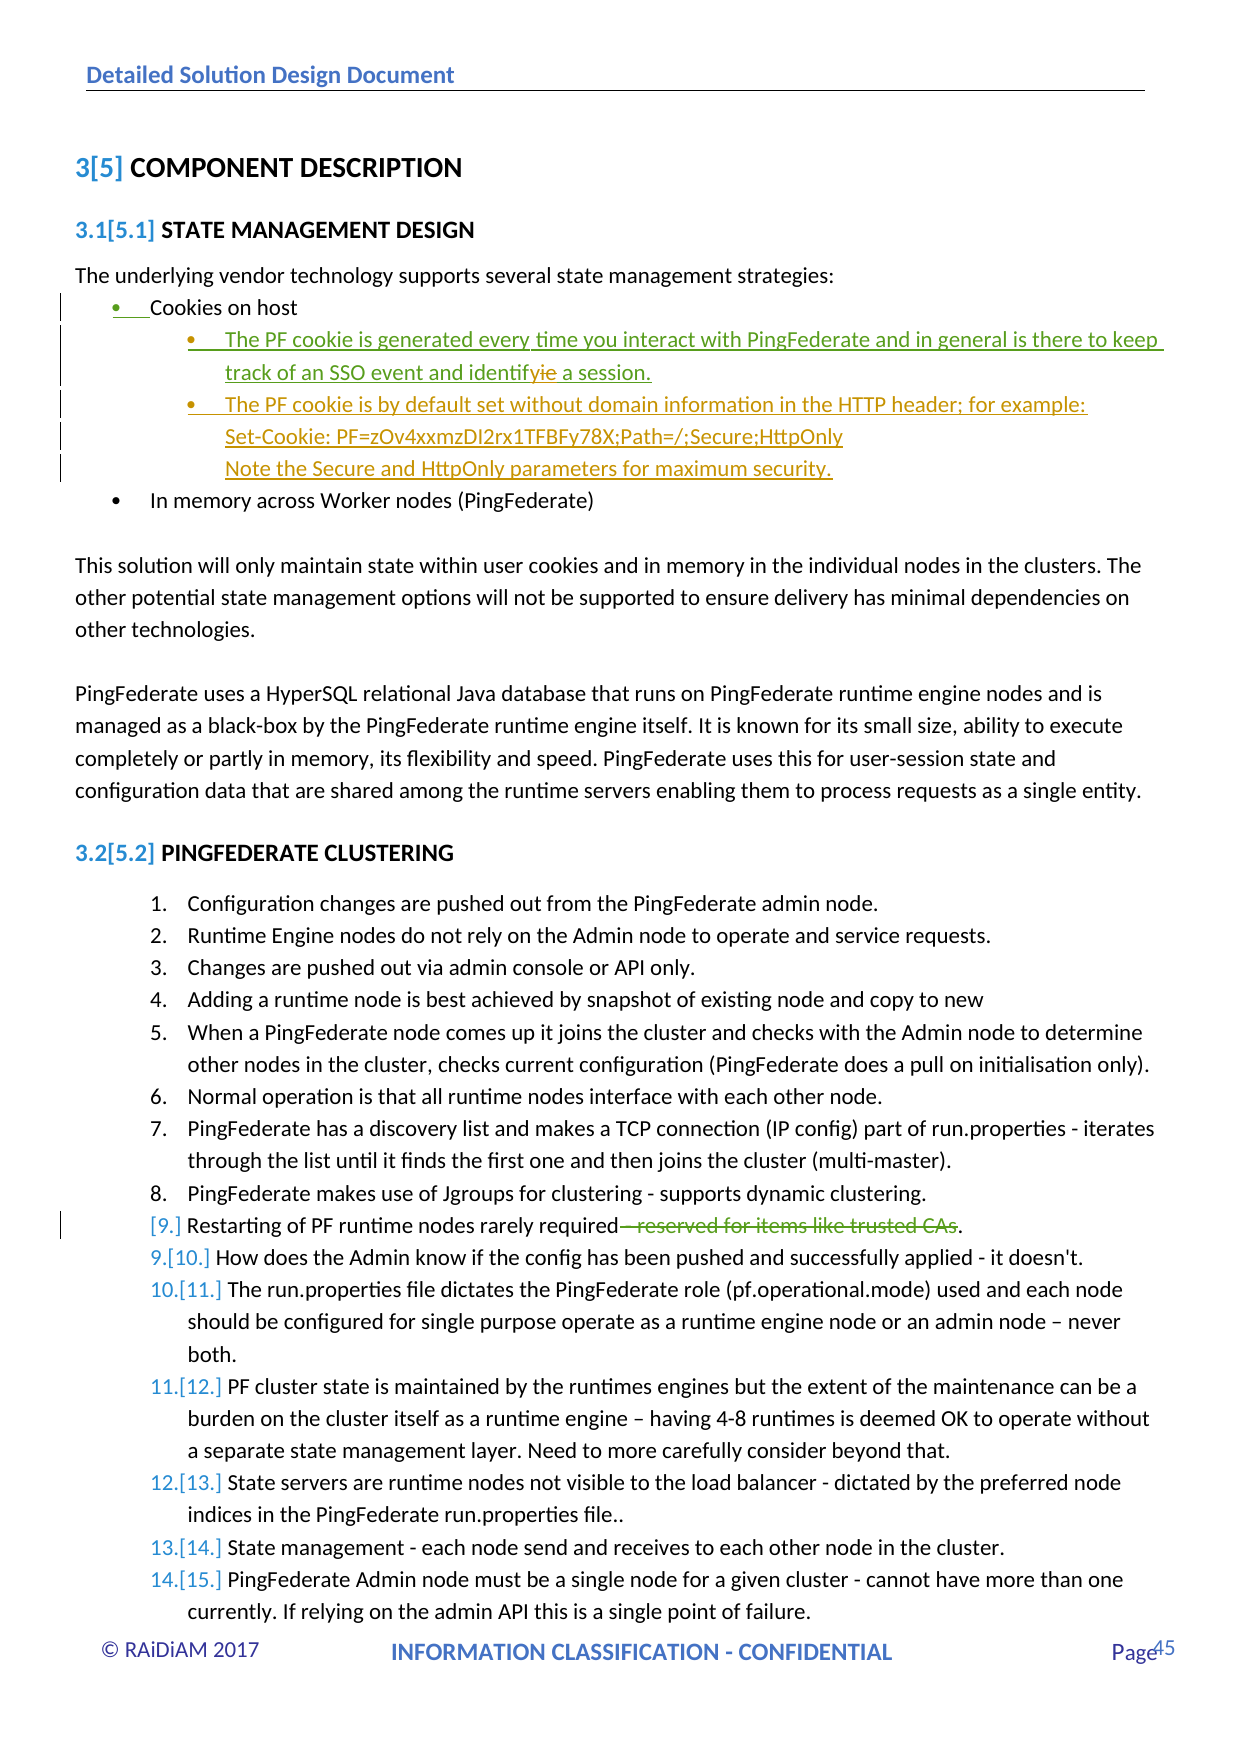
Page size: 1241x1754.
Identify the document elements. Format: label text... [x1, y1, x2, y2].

list How does the Admin know if the config has been pushed and successfully applied - it doesn't. [150, 1243, 1165, 1271]
subtitle State management design [75, 214, 1165, 244]
list Adding a runtime node is best achieved by snapshot of existing node and copy to new [150, 986, 1165, 1014]
subtitle PingFederate clustering [75, 837, 1165, 868]
list PingFederate has a discovery list and makes a TCP connection (IP config) part of run.properties - iterates through the list until it finds the first one and then joins the cluster (multi-master). [150, 1114, 1165, 1174]
list In memory across Worker nodes (PingFederate) [112, 486, 1165, 514]
list PF cluster state is maintained by the runtimes engines but the extent of the maintenance can be a burden on the cluster itself as a runtime engine – having 4-8 runtimes is deemed OK to operate without a separate state management layer. Need to more carefully consider beyond that. [150, 1372, 1165, 1464]
list When a PingFederate node comes up it joins the cluster and checks with the Admin node to determine other nodes in the cluster, checks current configuration (PingFederate does a pull on initialisation only). [150, 1018, 1165, 1078]
list PingFederate Admin node must be a single node for a given cluster - cannot have more than one currently. If relying on the admin API this is a single point of failure. [150, 1565, 1165, 1625]
list Cookies on host [112, 293, 1165, 321]
subtitle Component Description [75, 149, 1165, 185]
list The run.properties file dictates the PingFederate role (pf.operational.mode) used and each node should be configured for single purpose operate as a runtime engine node or an admin node – never both. [150, 1275, 1165, 1368]
list State servers are runtime nodes not visible to the load balancer - dictated by the preferred node indices in the PingFederate run.properties file.. [150, 1468, 1165, 1529]
list State management - each node send and receives to each other node in the cluster. [150, 1533, 1165, 1561]
list Restarting of PF runtime nodes rarely required. [150, 1211, 1165, 1239]
text The underlying vendor technology supports several state management strategies: [75, 261, 1165, 289]
text PingFederate uses a HyperSQL relational Java database that runs on PingFederate runtime engine nodes and is managed as a black-box by the PingFederate runtime engine itself. It is known for its small size, ability to execute completely or partly in memory, its flexibility and speed. PingFederate uses this for user-session state and configuration data that are shared among the runtime servers enabling them to process requests as a single entity. [75, 679, 1165, 804]
text This solution will only maintain state within user cookies and in memory in the individual nodes in the clusters. The other potential state management options will not be supported to ensure delivery has minimal dependencies on other technologies. [75, 551, 1165, 643]
list Configuration changes are pushed out from the PingFederate admin node. [150, 889, 1165, 917]
list Changes are pushed out via admin console or API only. [150, 953, 1165, 981]
list Runtime Engine nodes do not rely on the Admin node to operate and service requests. [150, 921, 1165, 949]
list Normal operation is that all runtime nodes interface with each other node. [150, 1082, 1165, 1110]
list PingFederate makes use of Jgroups for clustering - supports dynamic clustering. [150, 1179, 1165, 1207]
